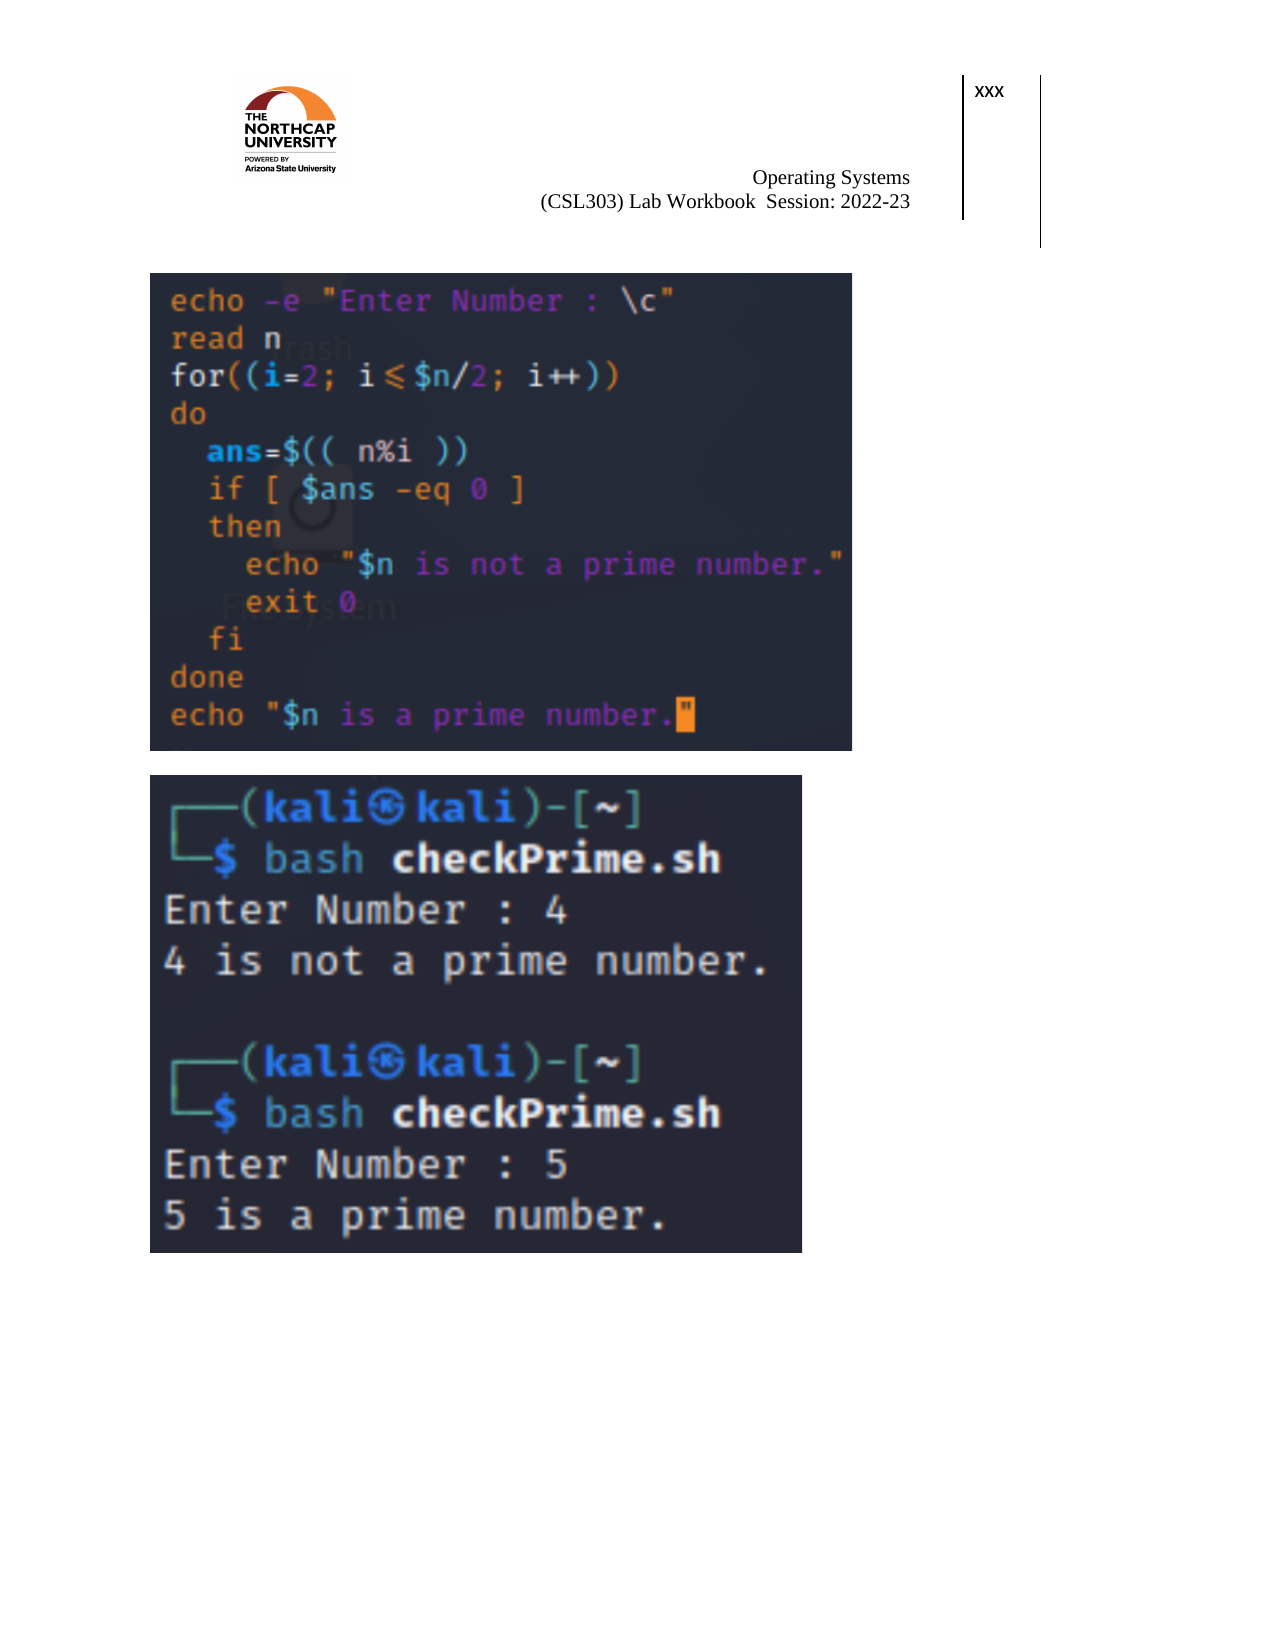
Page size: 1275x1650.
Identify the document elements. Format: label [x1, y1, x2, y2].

picture [150, 273, 853, 751]
picture [236, 75, 346, 185]
picture [150, 775, 803, 1253]
